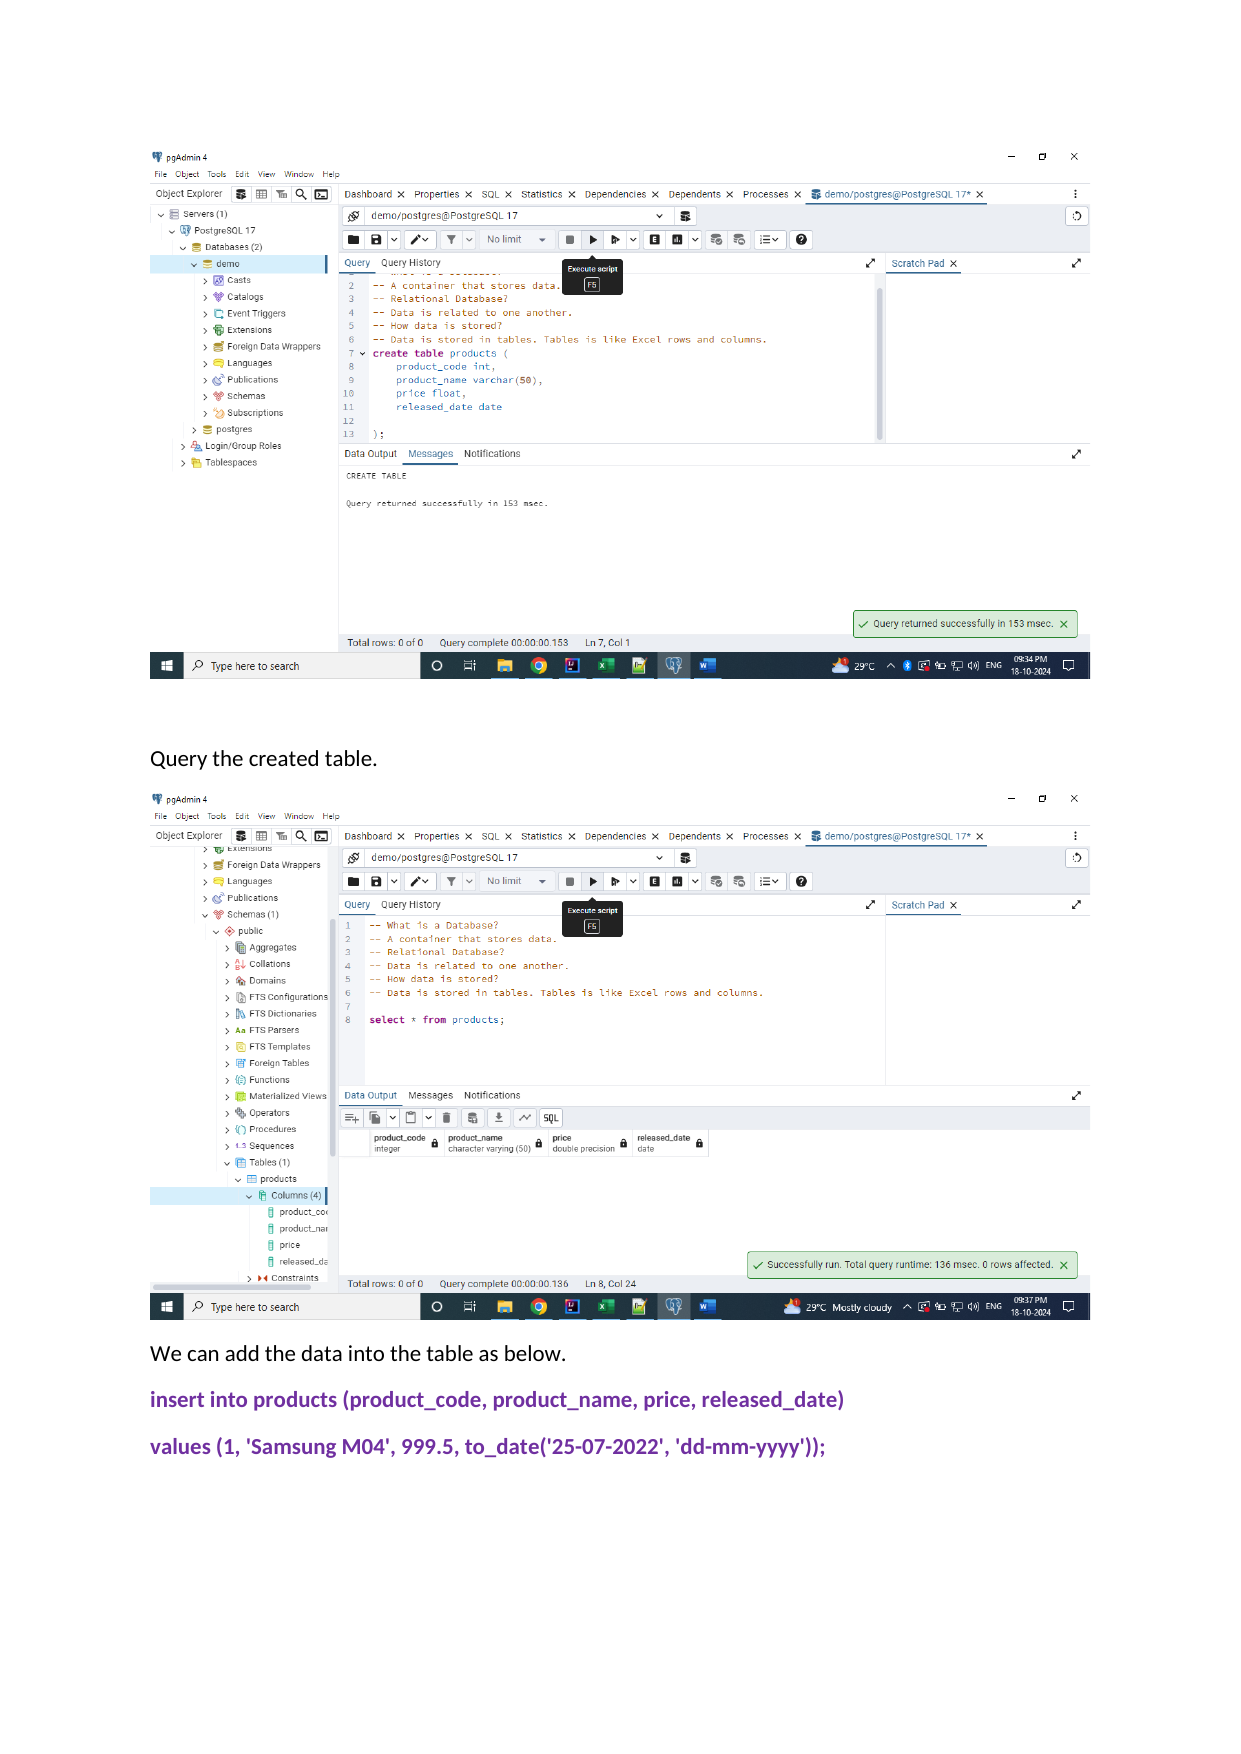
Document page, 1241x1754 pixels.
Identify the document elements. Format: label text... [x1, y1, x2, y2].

picture [150, 791, 1091, 1320]
picture [150, 150, 1091, 679]
text We can add the data into the table as below. [150, 1339, 1090, 1367]
text Query the created table. [150, 744, 1090, 772]
text insert into products (product_code, product_name, price, released_date) [150, 1386, 1090, 1414]
text values (1, 'Samsung M04', 999.5, to_date('25-07-2022', 'dd-mm-yyyy')); [150, 1432, 1090, 1461]
